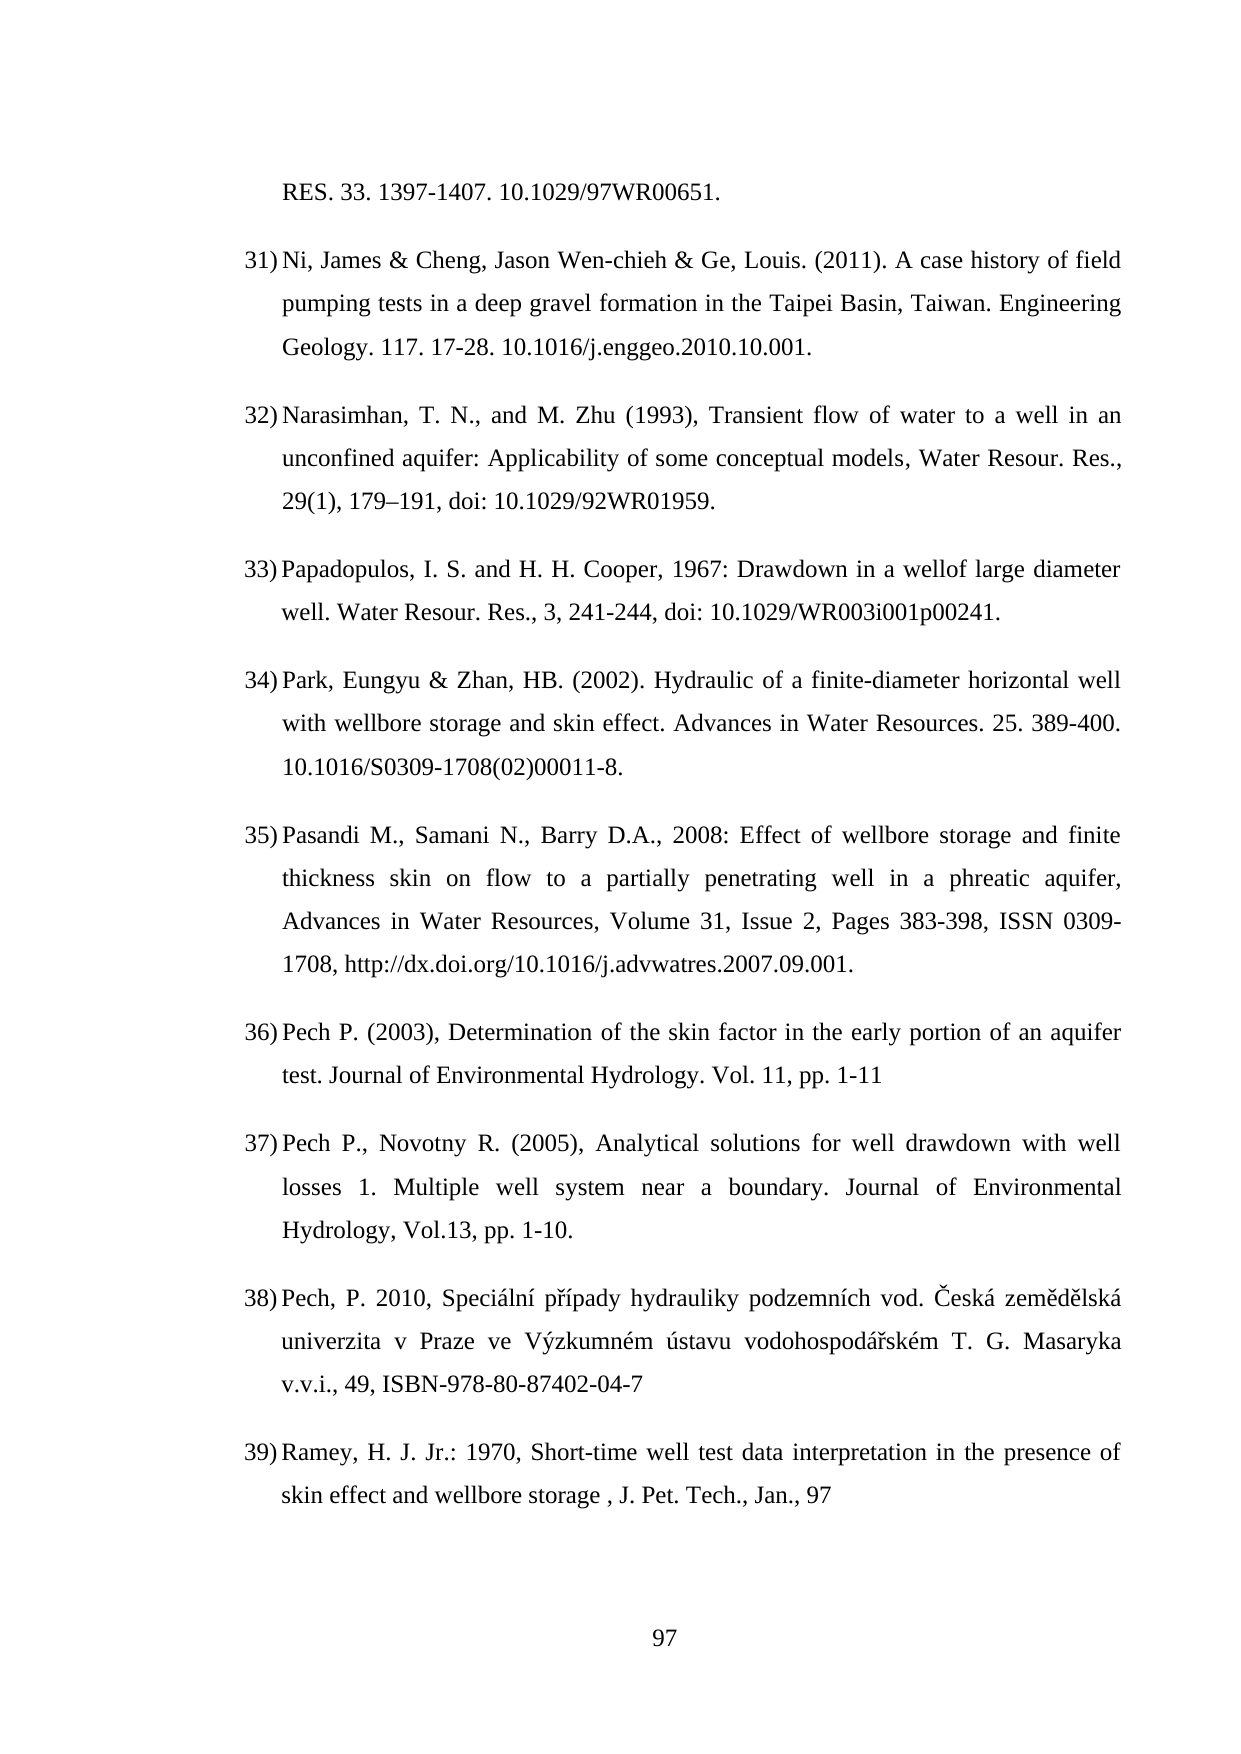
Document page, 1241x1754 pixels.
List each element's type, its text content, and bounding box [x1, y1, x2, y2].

list Papadopulos, I. S. and H. H. Cooper, 1967: Drawdown in a wellof large diameter well. Water Resour. Res., 3, 241-244, doi: 10.1029/WR003i001p00241. [244, 554, 1122, 626]
list Pech, P. 2010, Speciální případy hydrauliky podzemních vod. Česká zemědělská univerzita v Praze ve Výzkumném ústavu vodohospodářském T. G. Masaryka v.v.i., 49, ISBN-978-80-87402-04-7 [244, 1283, 1122, 1398]
list Ramey, H. J. Jr.: 1970, Short-time well test data interpretation in the presence of skin effect and wellbore storage , J. Pet. Tech., Jan., 97 [244, 1437, 1122, 1509]
list Pech P., Novotny R. (2005), Analytical solutions for well drawdown with well losses 1. Multiple well system near a boundary. Journal of Environmental Hydrology, Vol.13, pp. 1-10. [244, 1128, 1122, 1243]
list Pech P. (2003), Determination of the skin factor in the early portion of an aquifer test. Journal of Environmental Hydrology. Vol. 11, pp. 1-11 [244, 1017, 1122, 1089]
list Narasimhan, T. N., and M. Zhu (1993), Transient flow of water to a well in an unconfined aquifer: Applicability of some conceptual models, Water Resour. Res., 29(1), 179–191, doi: 10.1029/92WR01959. [244, 400, 1122, 515]
list Pasandi M., Samani N., Barry D.A., 2008: Effect of wellbore storage and finite thickness skin on flow to a partially penetrating well in a phreatic aquifer, Advances in Water Resources, Volume 31, Issue 2, Pages 383-398, ISSN 0309-1708, http://dx.doi.org/10.1016/j.advwatres.2007.09.001. [244, 820, 1122, 978]
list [244, 177, 1122, 206]
list Park, Eungyu & Zhan, HB. (2002). Hydraulic of a finite-diameter horizontal well with wellbore storage and skin effect. Advances in Water Resources. 25. 389-400. 10.1016/S0309-1708(02)00011-8. [244, 665, 1122, 780]
list Ni, James & Cheng, Jason Wen-chieh & Ge, Louis. (2011). A case history of field pumping tests in a deep gravel formation in the Taipei Basin, Taiwan. Engineering Geology. 117. 17-28. 10.1016/j.enggeo.2010.10.001. [244, 245, 1122, 360]
